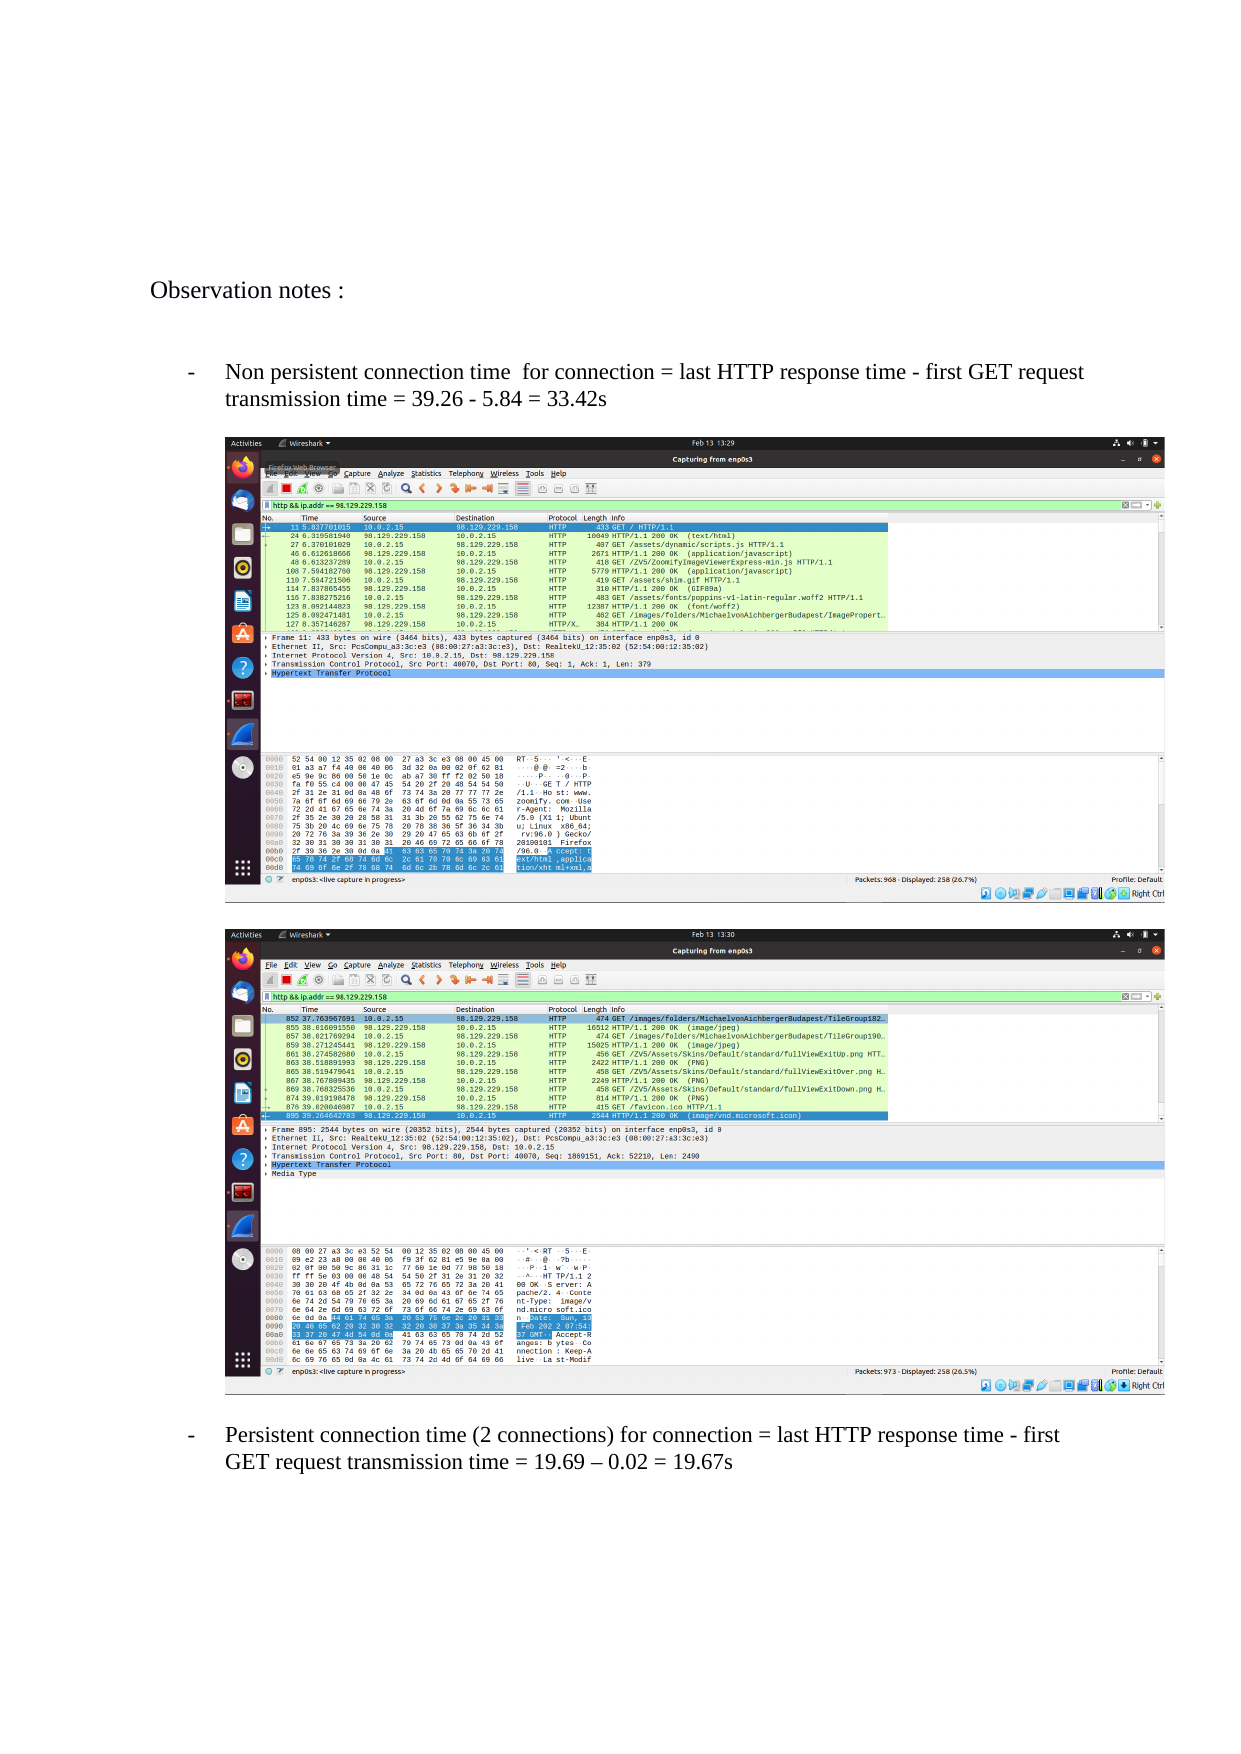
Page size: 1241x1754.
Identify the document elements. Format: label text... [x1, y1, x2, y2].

list Persistent connection time (2 connections) for connection = last HTTP response time - first GET request transmission time = 19.69 – 0.02 = 19.67s [187, 1421, 1090, 1474]
list Non persistent connection time for connection = last HTTP response time - first GET request transmission time = 39.26 - 5.84 = 33.42s [187, 358, 1090, 411]
text Observation notes : [150, 275, 1089, 304]
picture [225, 929, 1165, 1395]
picture [225, 437, 1165, 903]
